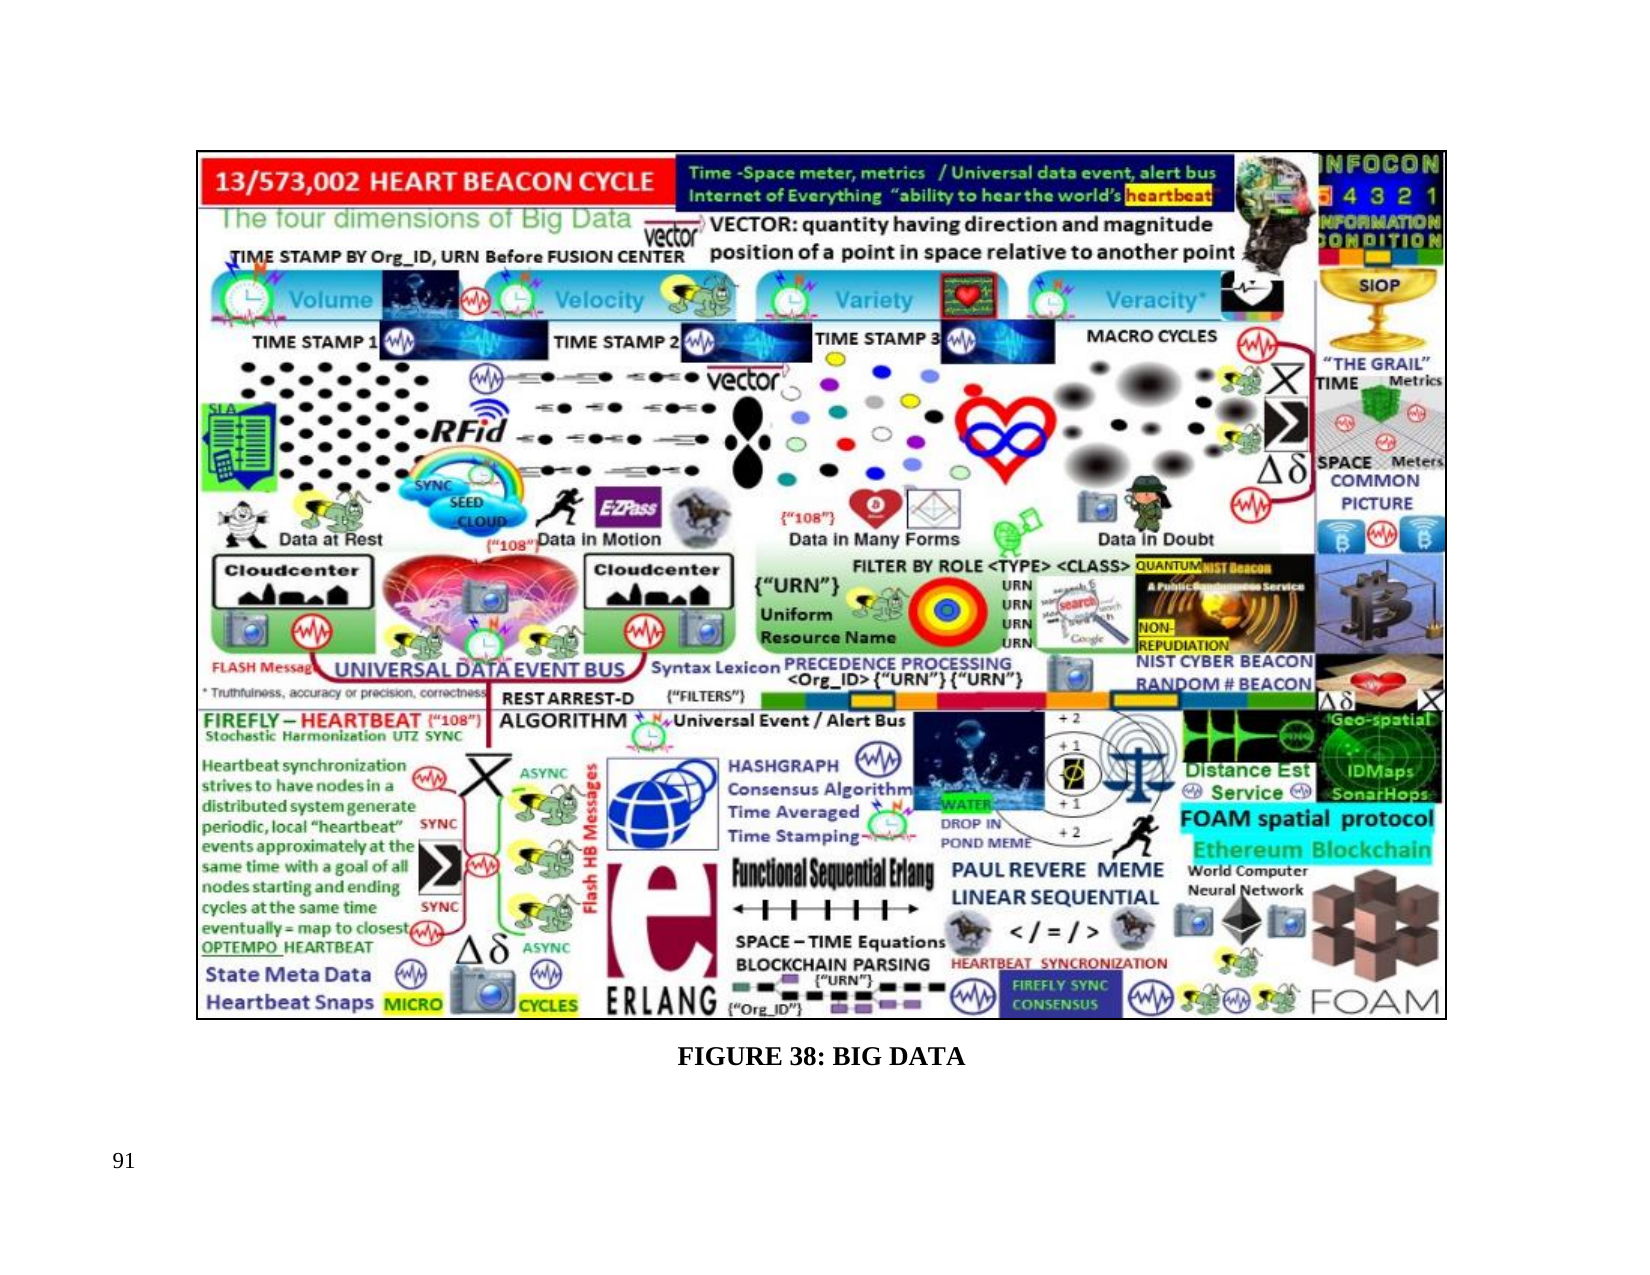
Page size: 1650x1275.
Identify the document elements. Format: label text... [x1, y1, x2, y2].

picture [198, 152, 1445, 1018]
